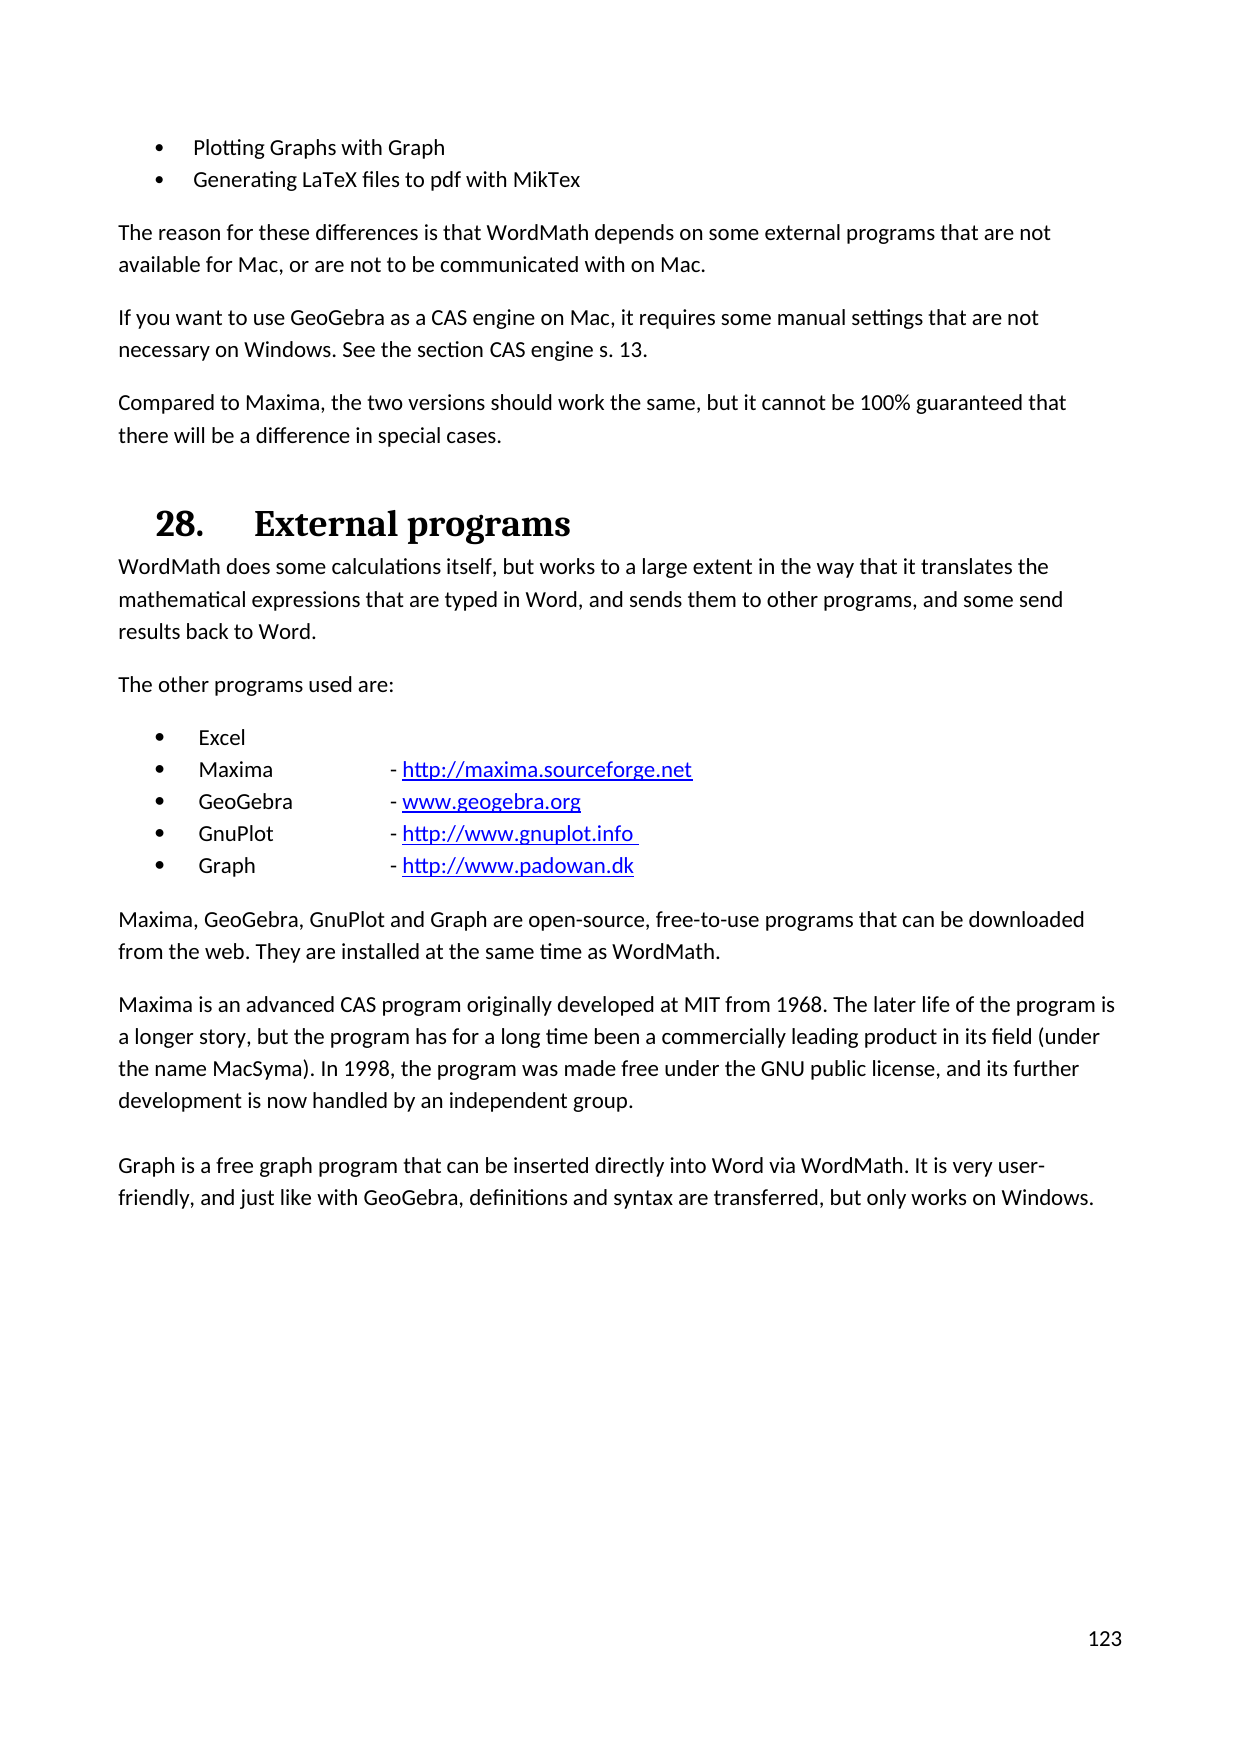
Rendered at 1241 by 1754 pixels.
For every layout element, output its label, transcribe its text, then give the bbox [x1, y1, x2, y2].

text Maxima is an advanced CAS program originally developed at MIT from 1968. The later life of the program is a longer story, but the program has for a long time been a commercially leading product in its field (under the name MacSyma). In 1998, the program was made free under the GNU public license, and its further development is now handled by an independent group. [118, 990, 1122, 1114]
text Graph is a free graph program that can be inserted directly into Word via WordMath. It is very user-friendly, and just like with GeoGebra, definitions and syntax are transferred, but only works on Windows. [118, 1151, 1122, 1211]
subtitle External programs [156, 503, 1122, 546]
text Compared to Maxima, the two versions should work the same, but it cannot be 100% guaranteed that there will be a difference in special cases. [118, 388, 1122, 449]
list Maxima - http://maxima.sourceforge.net [156, 755, 1122, 783]
list GeoGebra - www.geogebra.org [156, 787, 1122, 815]
list GnuPlot - http://www.gnuplot.info [156, 819, 1122, 847]
text The other programs used are: [118, 670, 1122, 698]
text If you want to use GeoGebra as a CAS engine on Mac, it requires some manual settings that are not necessary on Windows. See the section CAS engine s. 11. [118, 303, 1122, 363]
text The reason for these differences is that WordMath depends on some external programs that are not available for Mac, or are not to be communicated with on Mac. [118, 218, 1122, 278]
list Generating LaTeX files to pdf with MikTex [156, 165, 1122, 193]
list Graph - http://www.padowan.dk [156, 852, 1122, 880]
list Excel [156, 723, 1122, 751]
text Maxima, GeoGebra, GnuPlot and Graph are open-source, free-to-use programs that can be downloaded from the web. They are installed at the same time as WordMath. [118, 905, 1122, 965]
list Plotting Graphs with Graph [156, 133, 1122, 161]
text WordMath does some calculations itself, but works to a large extent in the way that it translates the mathematical expressions that are typed in Word, and sends them to other programs, and some send results back to Word. [118, 552, 1122, 645]
